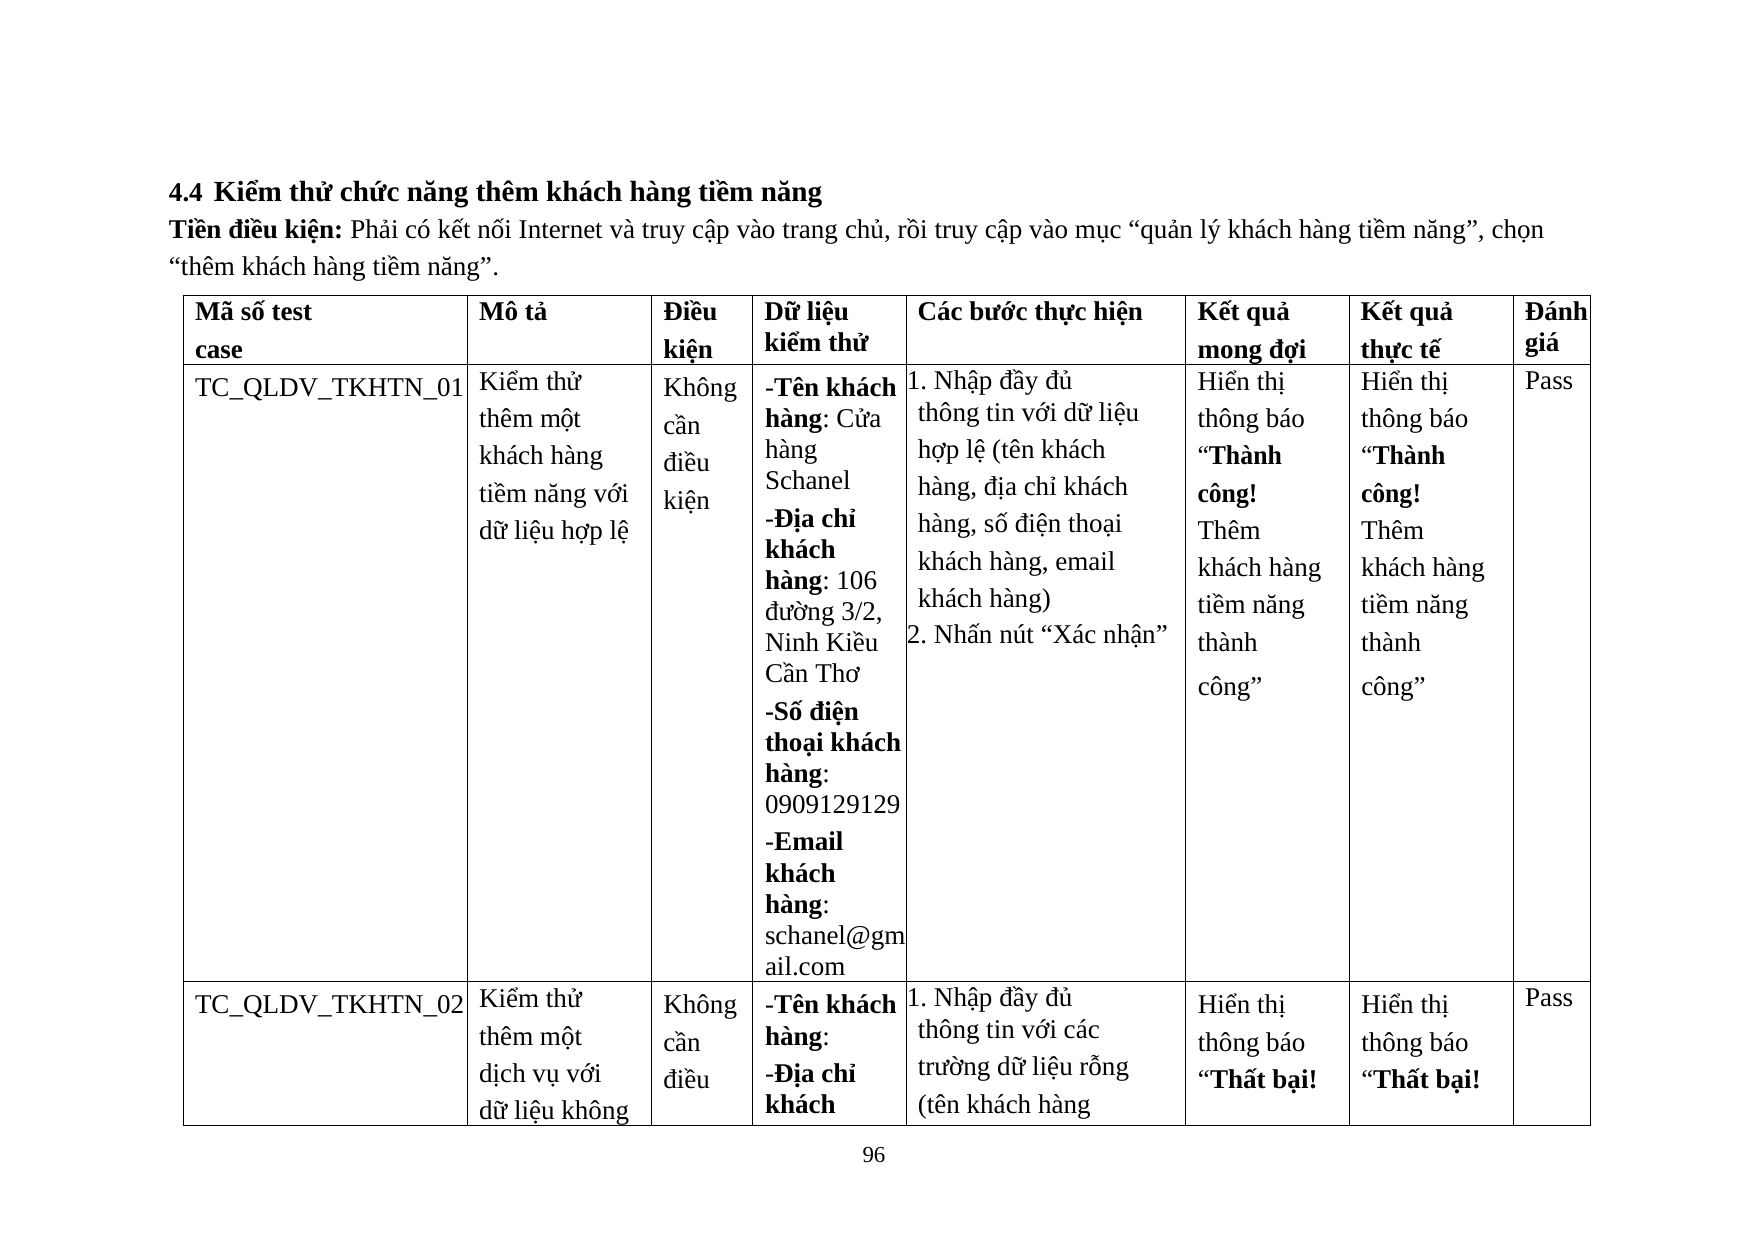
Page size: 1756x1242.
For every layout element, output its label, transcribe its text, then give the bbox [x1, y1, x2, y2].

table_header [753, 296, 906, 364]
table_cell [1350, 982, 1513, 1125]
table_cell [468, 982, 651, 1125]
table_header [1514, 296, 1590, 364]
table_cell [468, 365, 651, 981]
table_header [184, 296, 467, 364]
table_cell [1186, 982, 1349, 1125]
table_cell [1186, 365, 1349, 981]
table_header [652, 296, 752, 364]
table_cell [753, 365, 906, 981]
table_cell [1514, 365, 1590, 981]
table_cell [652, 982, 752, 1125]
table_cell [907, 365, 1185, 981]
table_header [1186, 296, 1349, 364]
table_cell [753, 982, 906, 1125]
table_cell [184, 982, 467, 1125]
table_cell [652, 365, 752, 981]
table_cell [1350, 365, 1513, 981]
text Tiền điều kiện: Phải có kết nối Internet và truy cập vào trang chủ, rồi truy cập vào mục “quản lý khách hàng tiềm năng”, chọn “thêm khách hàng tiềm năng”. [169, 213, 1591, 281]
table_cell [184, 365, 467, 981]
subtitle Kiểm thử chức năng thêm khách hàng tiềm năng [169, 174, 1591, 207]
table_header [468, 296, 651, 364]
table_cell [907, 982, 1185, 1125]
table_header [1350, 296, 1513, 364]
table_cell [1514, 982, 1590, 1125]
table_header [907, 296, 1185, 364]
